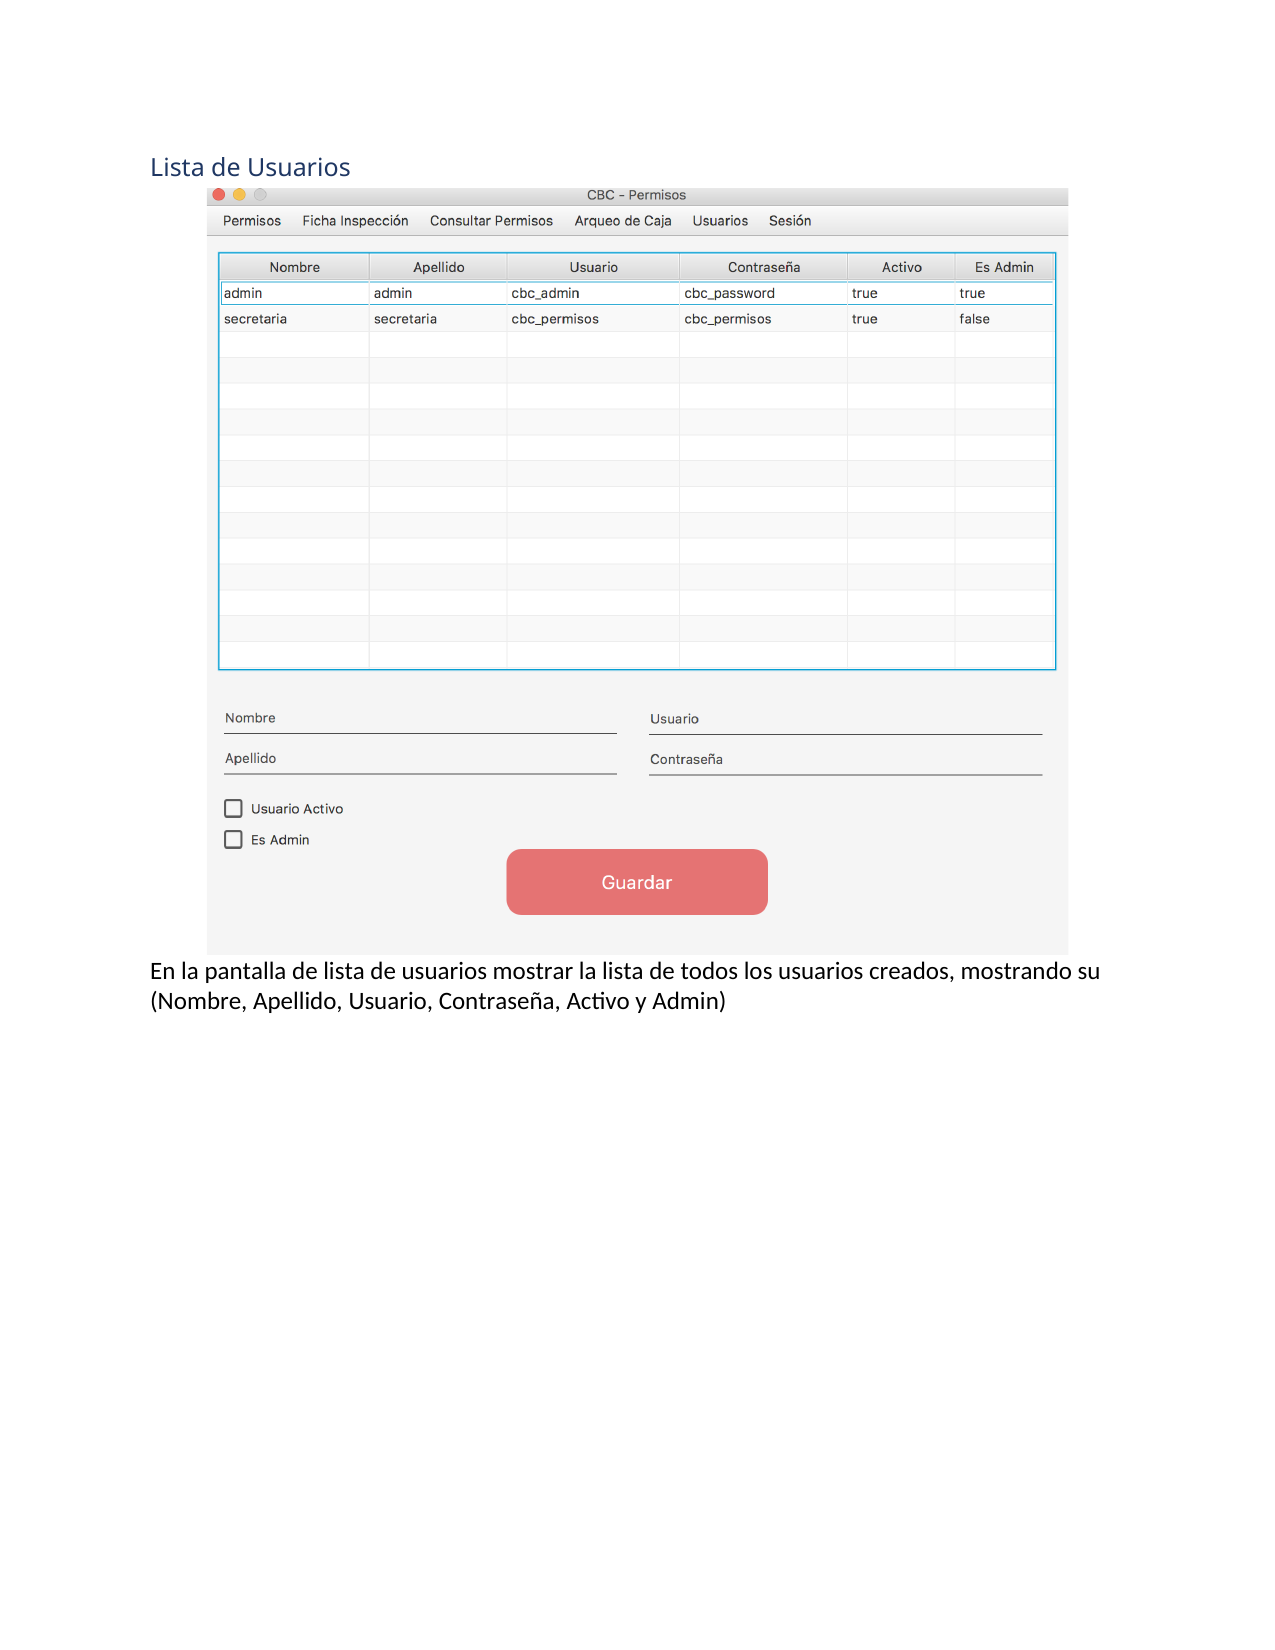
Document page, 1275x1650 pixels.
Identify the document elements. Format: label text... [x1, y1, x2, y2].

text En la pantalla de lista de usuarios mostrar la lista de todos los usuarios creados, mostrando su (Nombre, Apellido, Usuario, Contraseña, Activo y Admin) [150, 955, 1125, 1016]
picture [206, 188, 1069, 955]
subtitle Lista de Usuarios [150, 150, 1125, 184]
